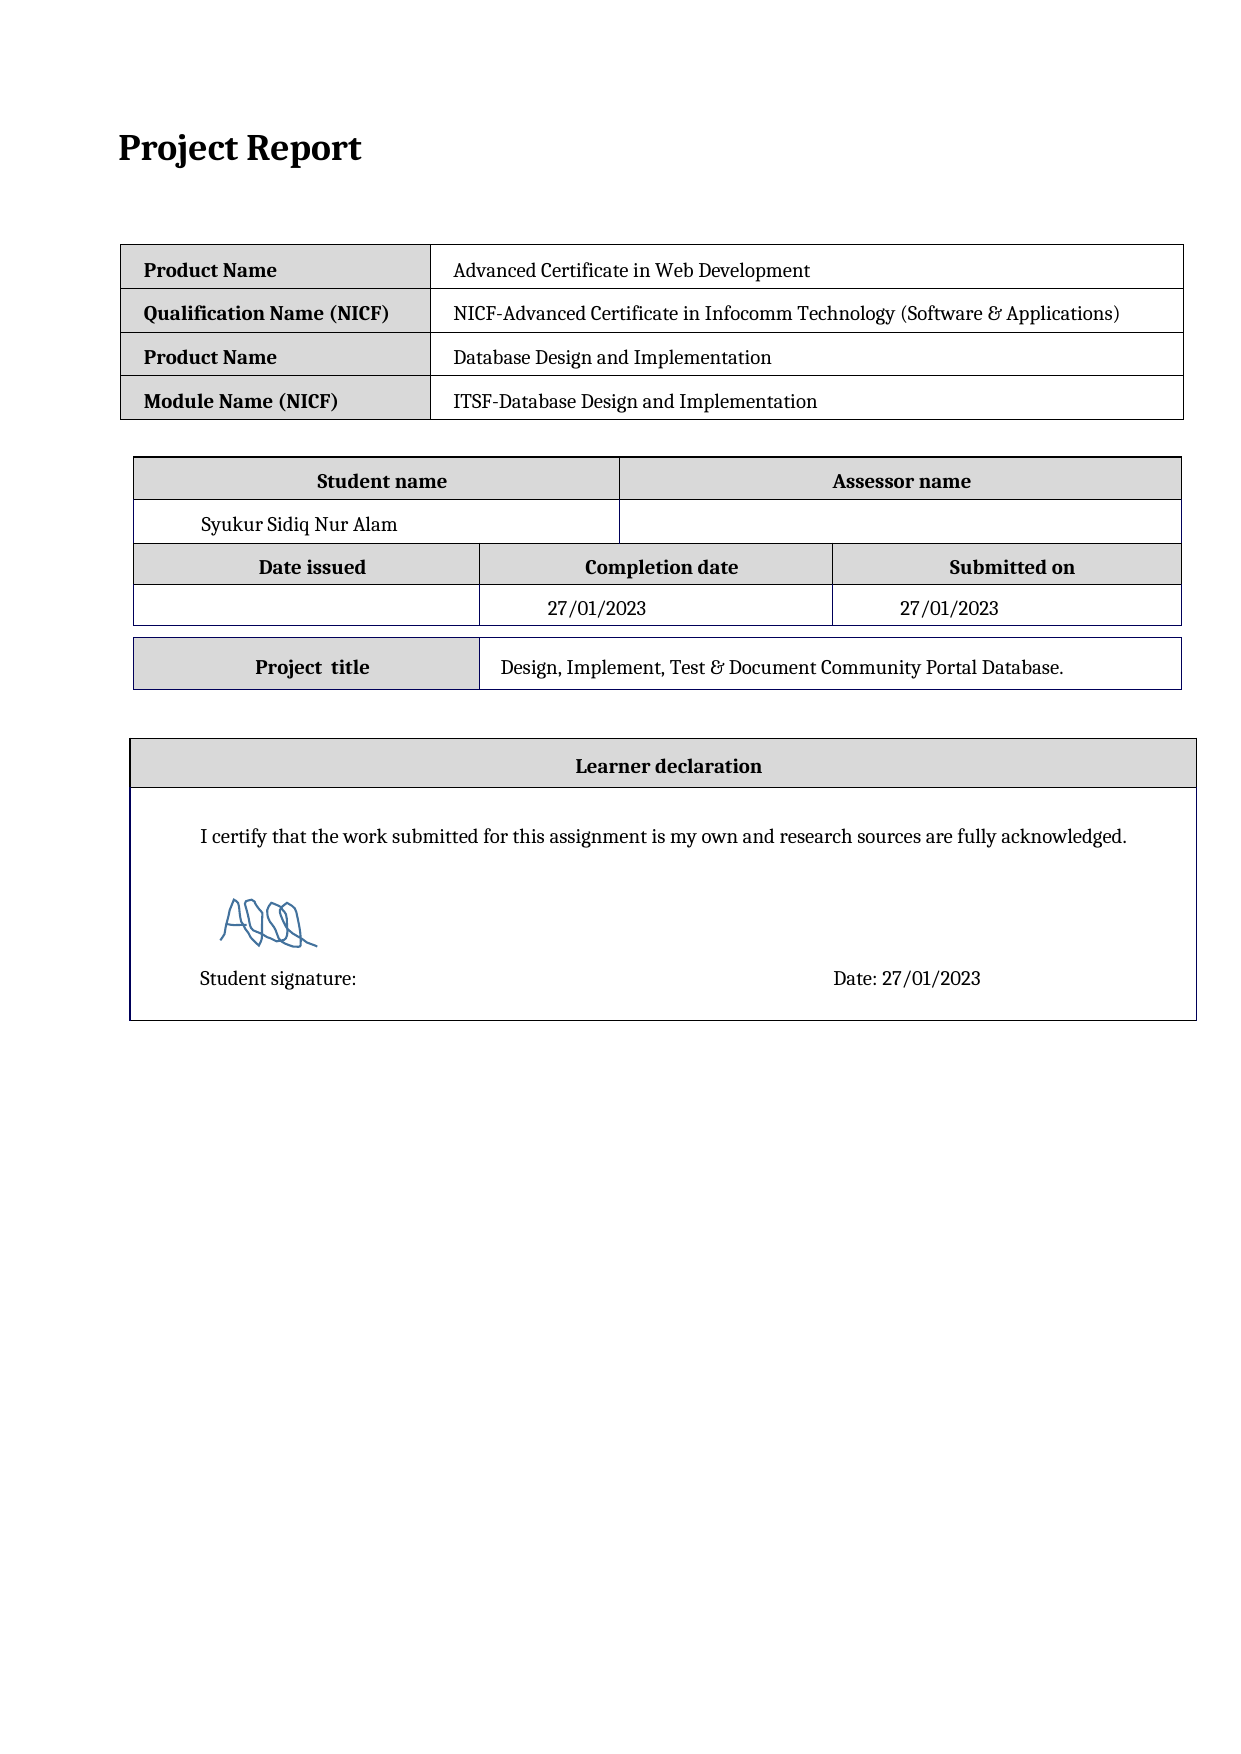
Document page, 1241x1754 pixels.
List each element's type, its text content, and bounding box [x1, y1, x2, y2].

table_cell Design, Implement, Test & Document Community Portal Database. [480, 638, 1181, 689]
table_header Advanced Certificate in Web Development [431, 245, 1183, 288]
table_cell I certify that the work submitted for this assignment is my own and research sources are fully acknowledged. Student signature: Date: 27/01/2023 [131, 788, 1196, 1019]
table_cell Module Name (NICF) [121, 376, 430, 419]
table_cell Date issued [134, 544, 479, 584]
table_header Student name [134, 458, 619, 499]
table_cell NICF-Advanced Certificate in Infocomm Technology (Software & Applications) [431, 289, 1183, 332]
table_cell Product Name [121, 333, 430, 375]
table_cell Qualification Name (NICF) [121, 289, 430, 332]
table_cell Submitted on [833, 544, 1181, 584]
table_cell Syukur Sidiq Nur Alam [134, 500, 619, 542]
table_cell Database Design and Implementation [431, 333, 1183, 375]
table_cell [620, 626, 1181, 637]
table_cell [620, 500, 1181, 542]
table_cell Completion date [480, 544, 832, 584]
text Project Report [118, 126, 1122, 169]
table_header Assessor name [620, 458, 1181, 499]
table_cell 27/01/2023 [480, 585, 832, 625]
table_cell [134, 585, 479, 625]
table_cell [134, 626, 619, 637]
table_cell 27/01/2023 [833, 585, 1181, 625]
table_cell ITSF-Database Design and Implementation [431, 376, 1183, 419]
table_cell Project title [134, 638, 479, 689]
table_header Product Name [121, 245, 430, 288]
table_header Learner declaration [131, 739, 1196, 787]
